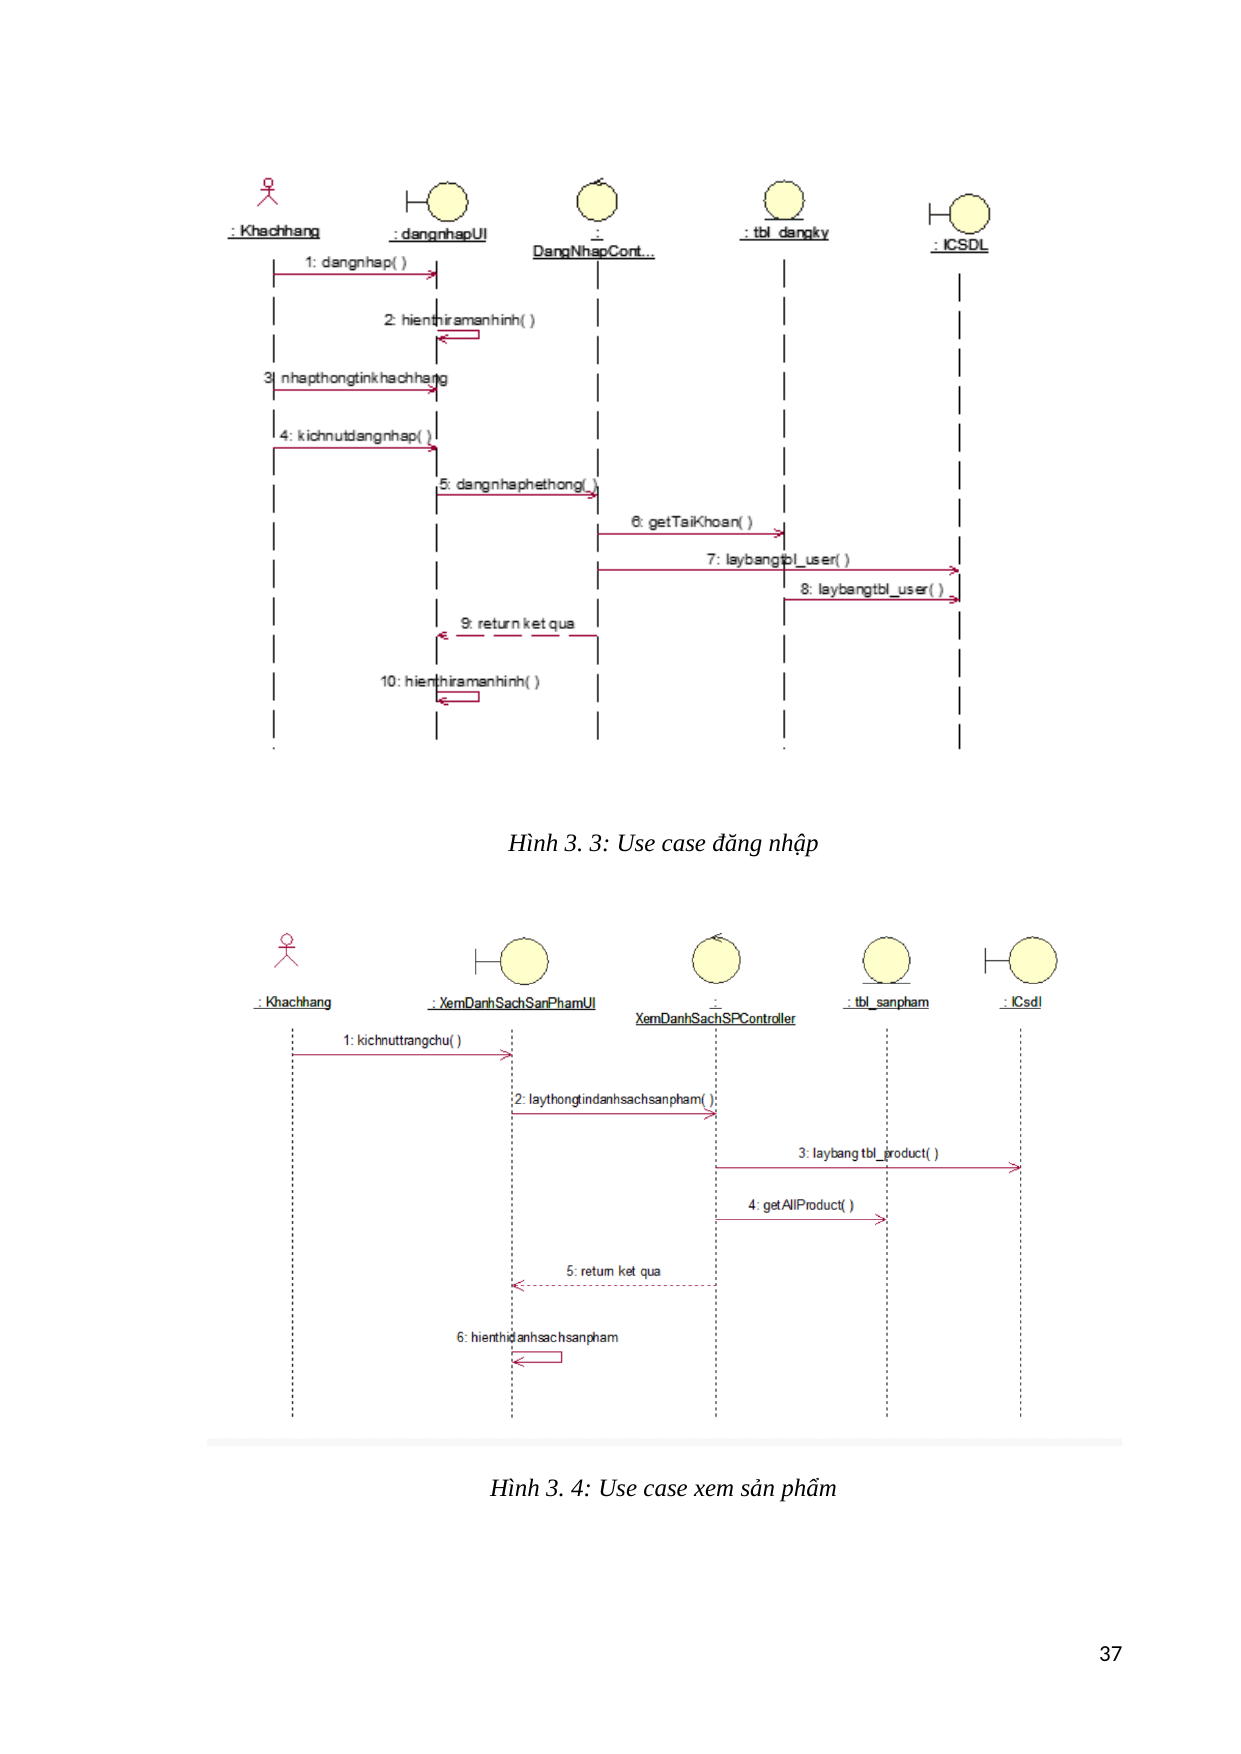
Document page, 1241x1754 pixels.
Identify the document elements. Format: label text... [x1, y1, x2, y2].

text Hình 3. 4: Use case xem sản phẩm [207, 1473, 1122, 1502]
text Hình 3. 3: Use case đăng nhập [207, 828, 1122, 857]
picture [206, 147, 1042, 801]
picture [206, 928, 1123, 1446]
